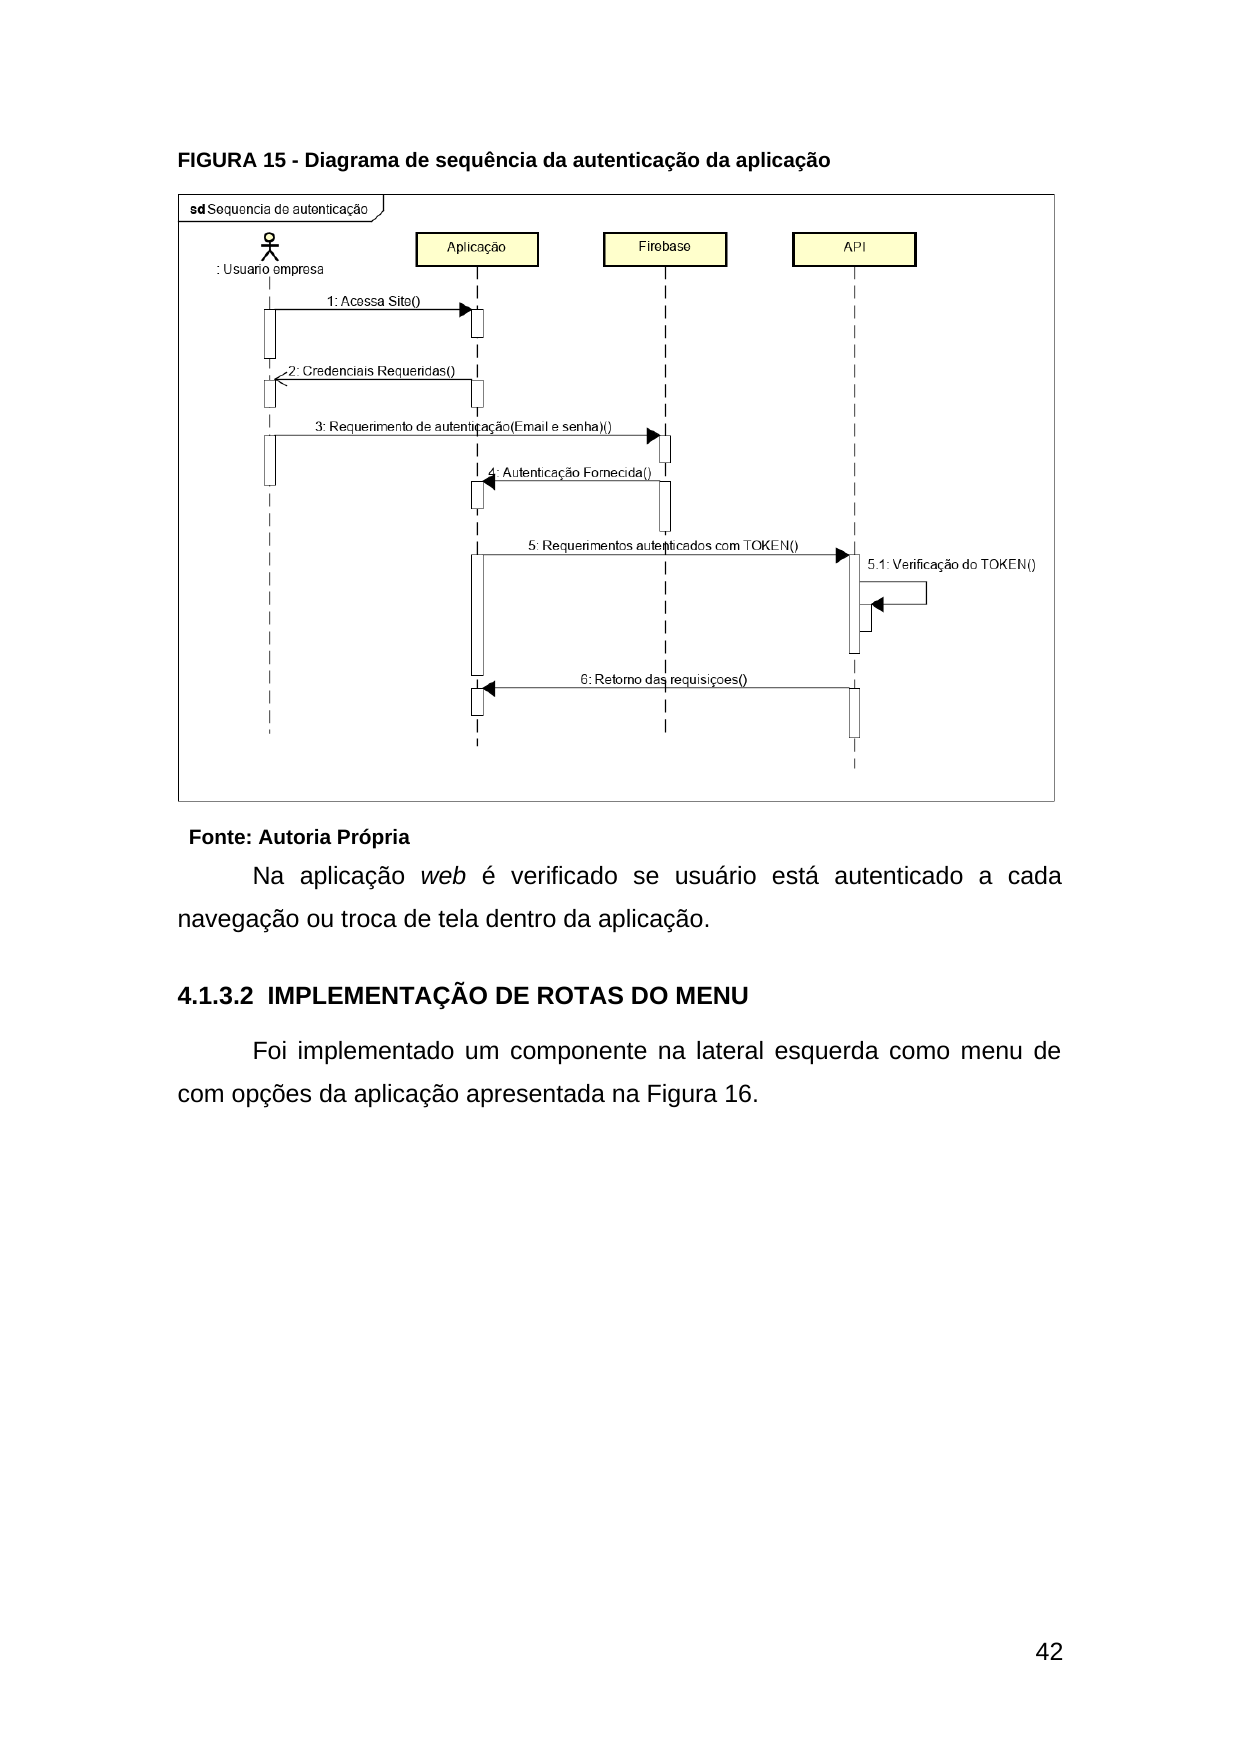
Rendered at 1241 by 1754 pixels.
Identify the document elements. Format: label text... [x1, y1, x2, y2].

picture [177, 183, 1064, 811]
text Fonte: Autoria Própria [177, 825, 1063, 849]
text Na aplicação web é verificado se usuário está autenticado a cada navegação ou troca de tela dentro da aplicação. [177, 861, 1063, 933]
subtitle IMPLEMENTAÇÃO DE ROTAS DO MENU [177, 981, 1063, 1009]
text Foi implementado um componente na lateral esquerda como menu de com opções da aplicação apresentada na Figura 16. [177, 1036, 1063, 1108]
text FIGURA 15 - Diagrama de sequência da autenticação da aplicação [177, 148, 1063, 172]
